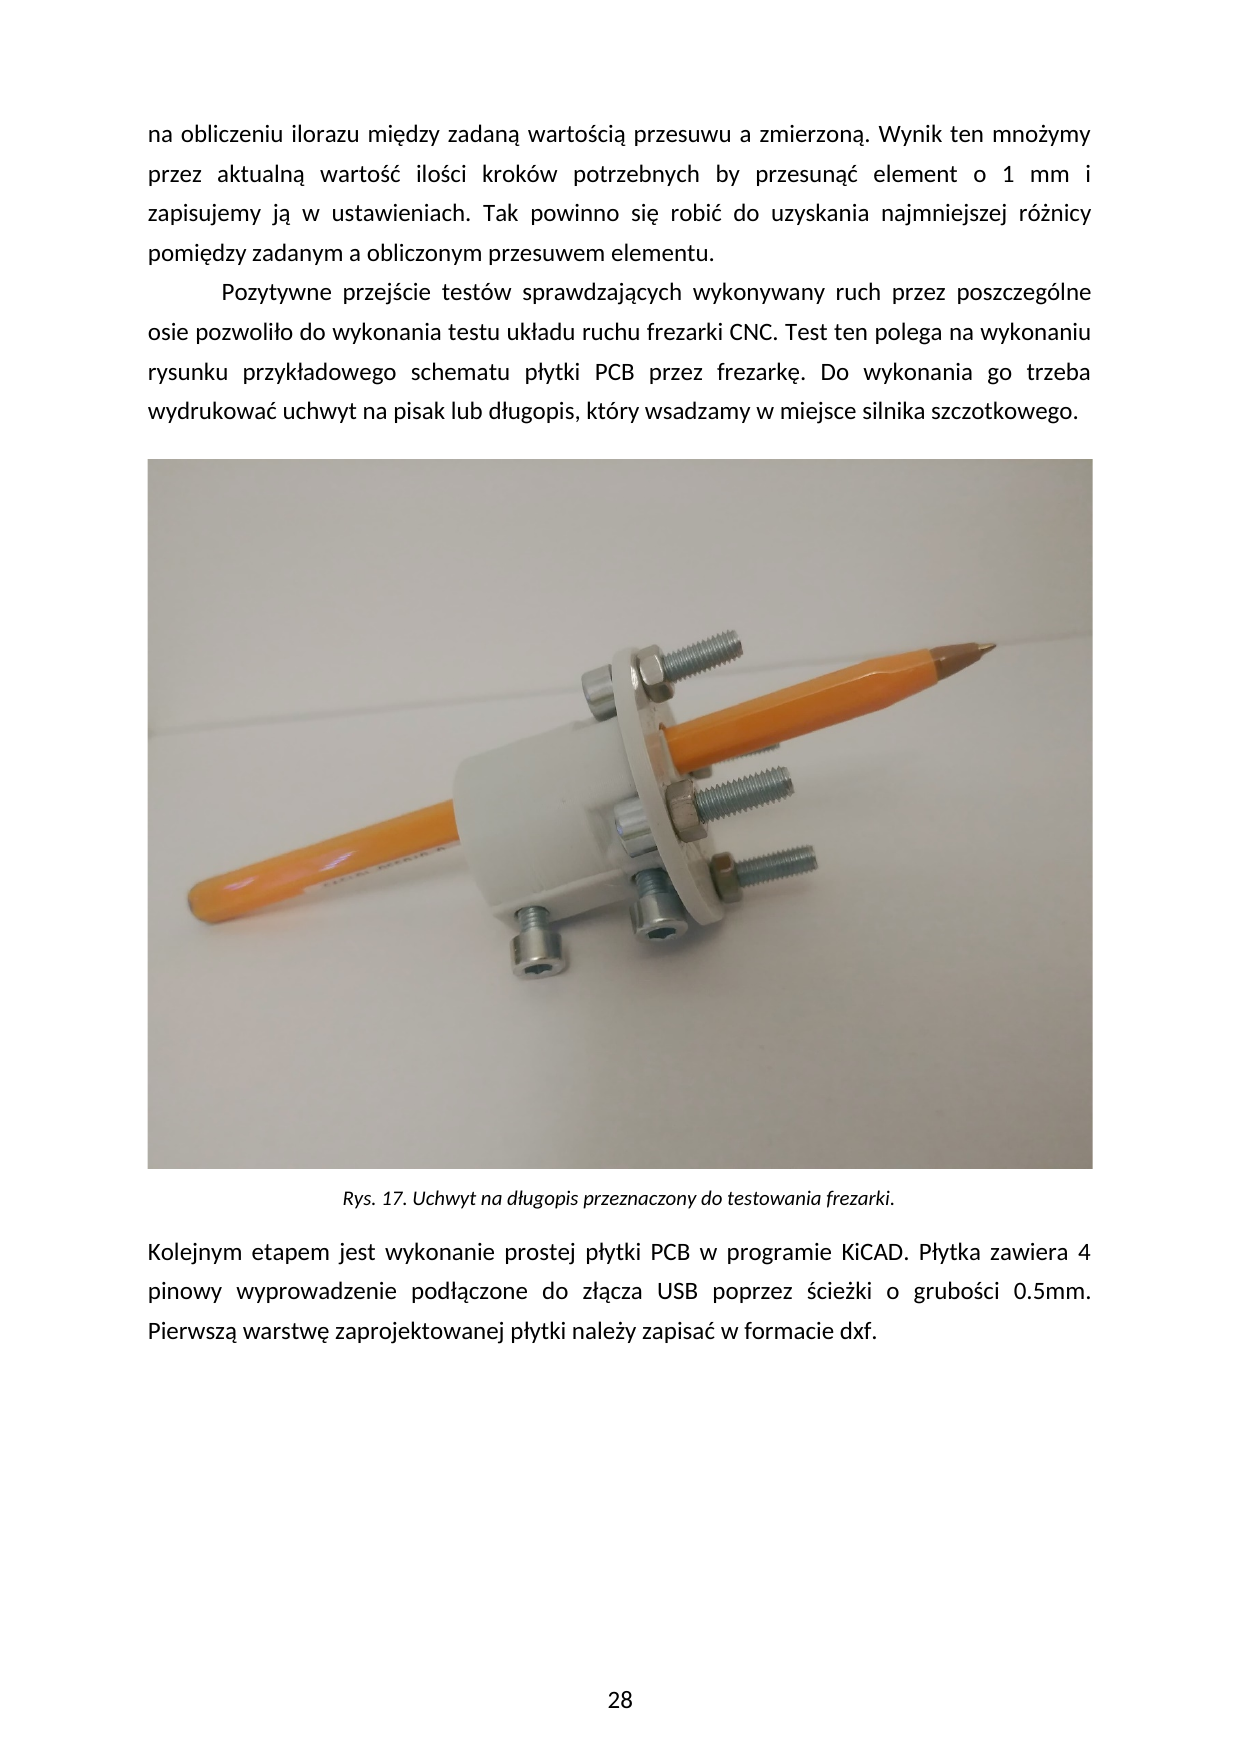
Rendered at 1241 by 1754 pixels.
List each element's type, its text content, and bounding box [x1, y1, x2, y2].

picture [147, 459, 1093, 1169]
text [148, 118, 1092, 267]
text Kolejnym etapem jest wykonanie prostej płytki PCB w programie KiCAD. Płytka zawiera 4 pinowy wyprowadzenie podłączone do złącza USB poprzez ścieżki o grubości 0.5mm. Pierwszą warstwę zaprojektowanej płytki należy zapisać w formacie dxf. [148, 1236, 1092, 1345]
text Rys. 17. Uchwyt na długopis przeznaczony do testowania frezarki. [148, 1185, 1092, 1211]
text Pozytywne przejście testów sprawdzających wykonywany ruch przez poszczególne osie pozwoliło do wykonania testu układu ruchu frezarki CNC. Test ten polega na wykonaniu rysunku przykładowego schematu płytki PCB przez frezarkę. Do wykonania go trzeba wydrukować uchwyt na pisak lub długopis, który wsadzamy w miejsce silnika szczotkowego. [148, 276, 1092, 426]
